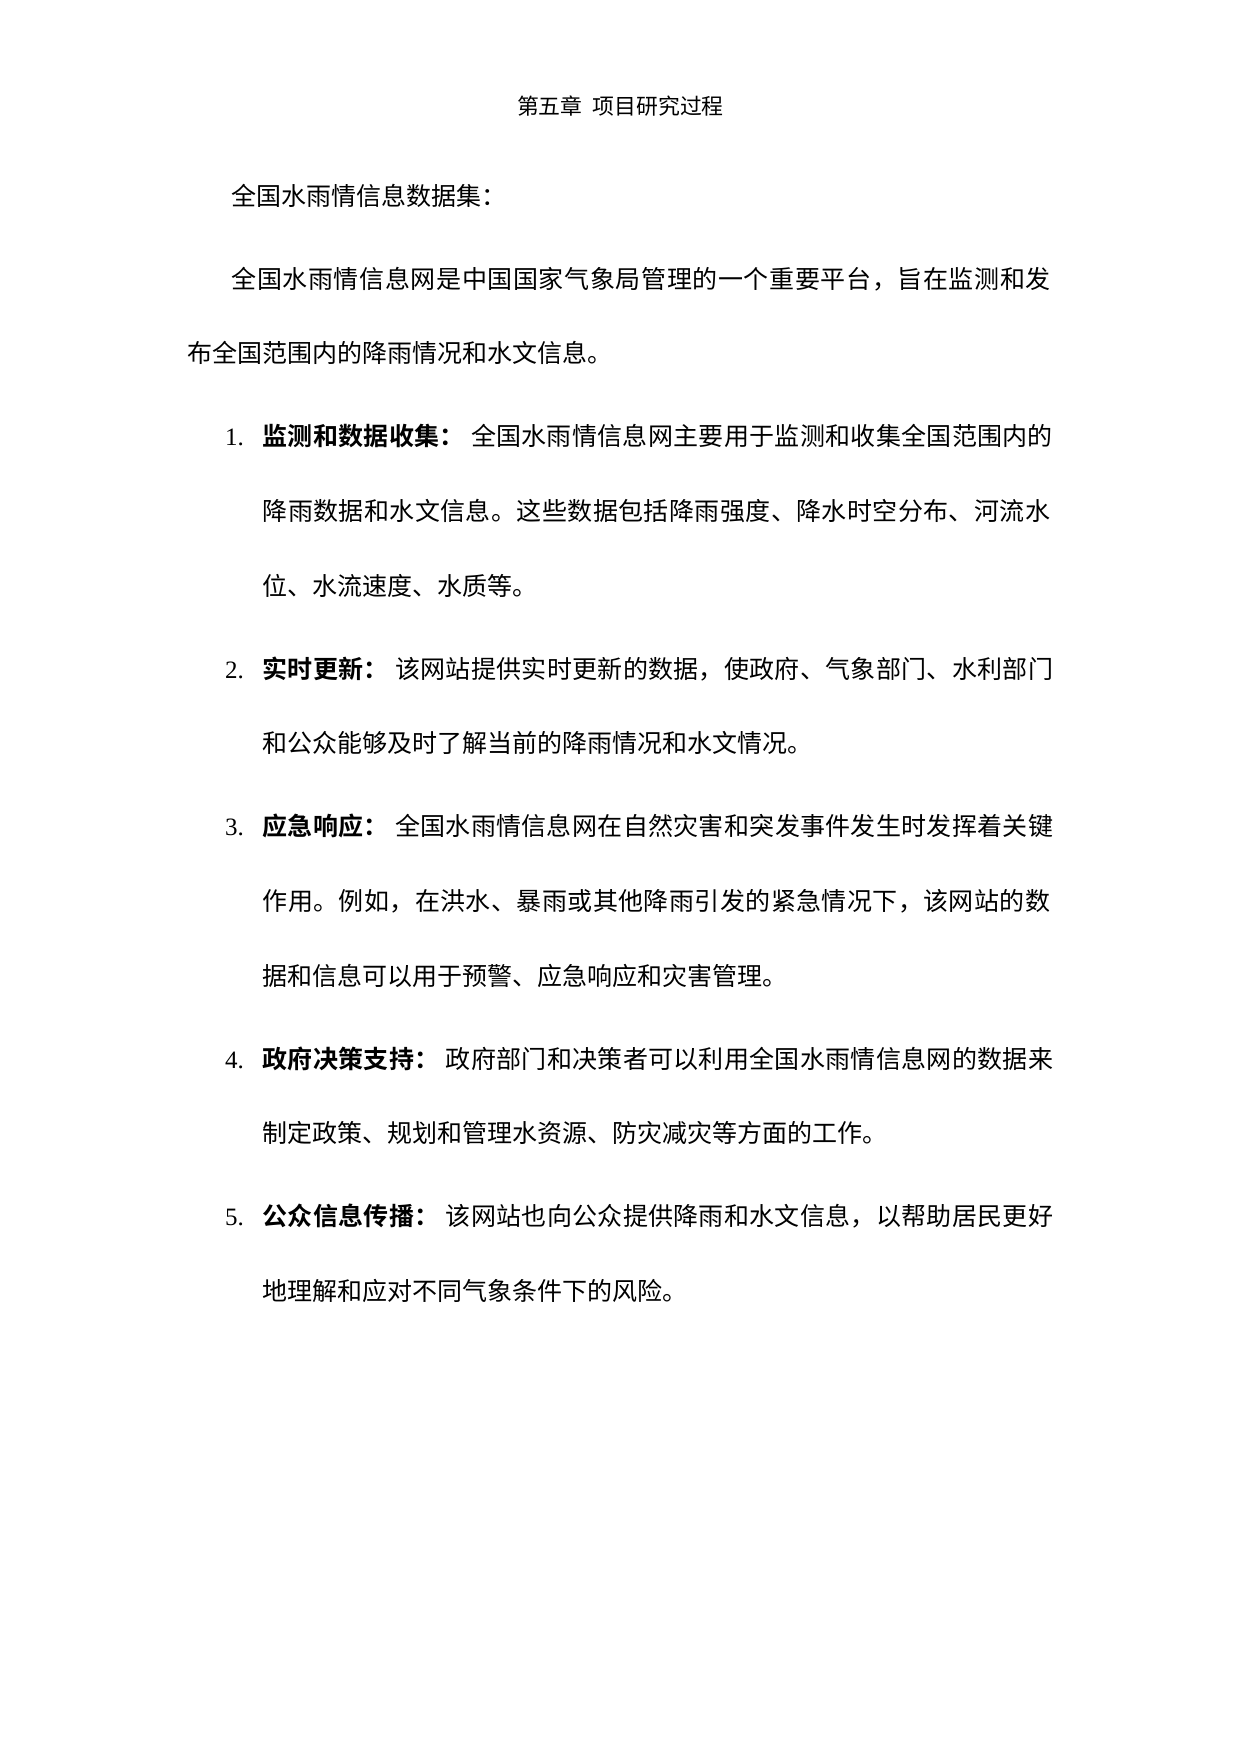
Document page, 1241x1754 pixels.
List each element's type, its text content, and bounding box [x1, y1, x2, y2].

list 公众信息传播： 该网站也向公众提供降雨和水文信息，以帮助居民更好地理解和应对不同气象条件下的风险。 [225, 1182, 1053, 1322]
text 全国水雨情信息网是中国国家气象局管理的一个重要平台，旨在监测和发布全国范围内的降雨情况和水文信息。 [187, 245, 1053, 384]
list 实时更新： 该网站提供实时更新的数据，使政府、气象部门、水利部门和公众能够及时了解当前的降雨情况和水文情况。 [225, 635, 1053, 774]
text 全国水雨情信息数据集： [187, 162, 1053, 227]
list 监测和数据收集： 全国水雨情信息网主要用于监测和收集全国范围内的降雨数据和水文信息。这些数据包括降雨强度、降水时空分布、河流水位、水流速度、水质等。 [225, 402, 1053, 617]
list 政府决策支持： 政府部门和决策者可以利用全国水雨情信息网的数据来制定政策、规划和管理水资源、防灾减灾等方面的工作。 [225, 1025, 1053, 1164]
list 应急响应： 全国水雨情信息网在自然灾害和突发事件发生时发挥着关键作用。例如，在洪水、暴雨或其他降雨引发的紧急情况下，该网站的数据和信息可以用于预警、应急响应和灾害管理。 [225, 792, 1053, 1007]
